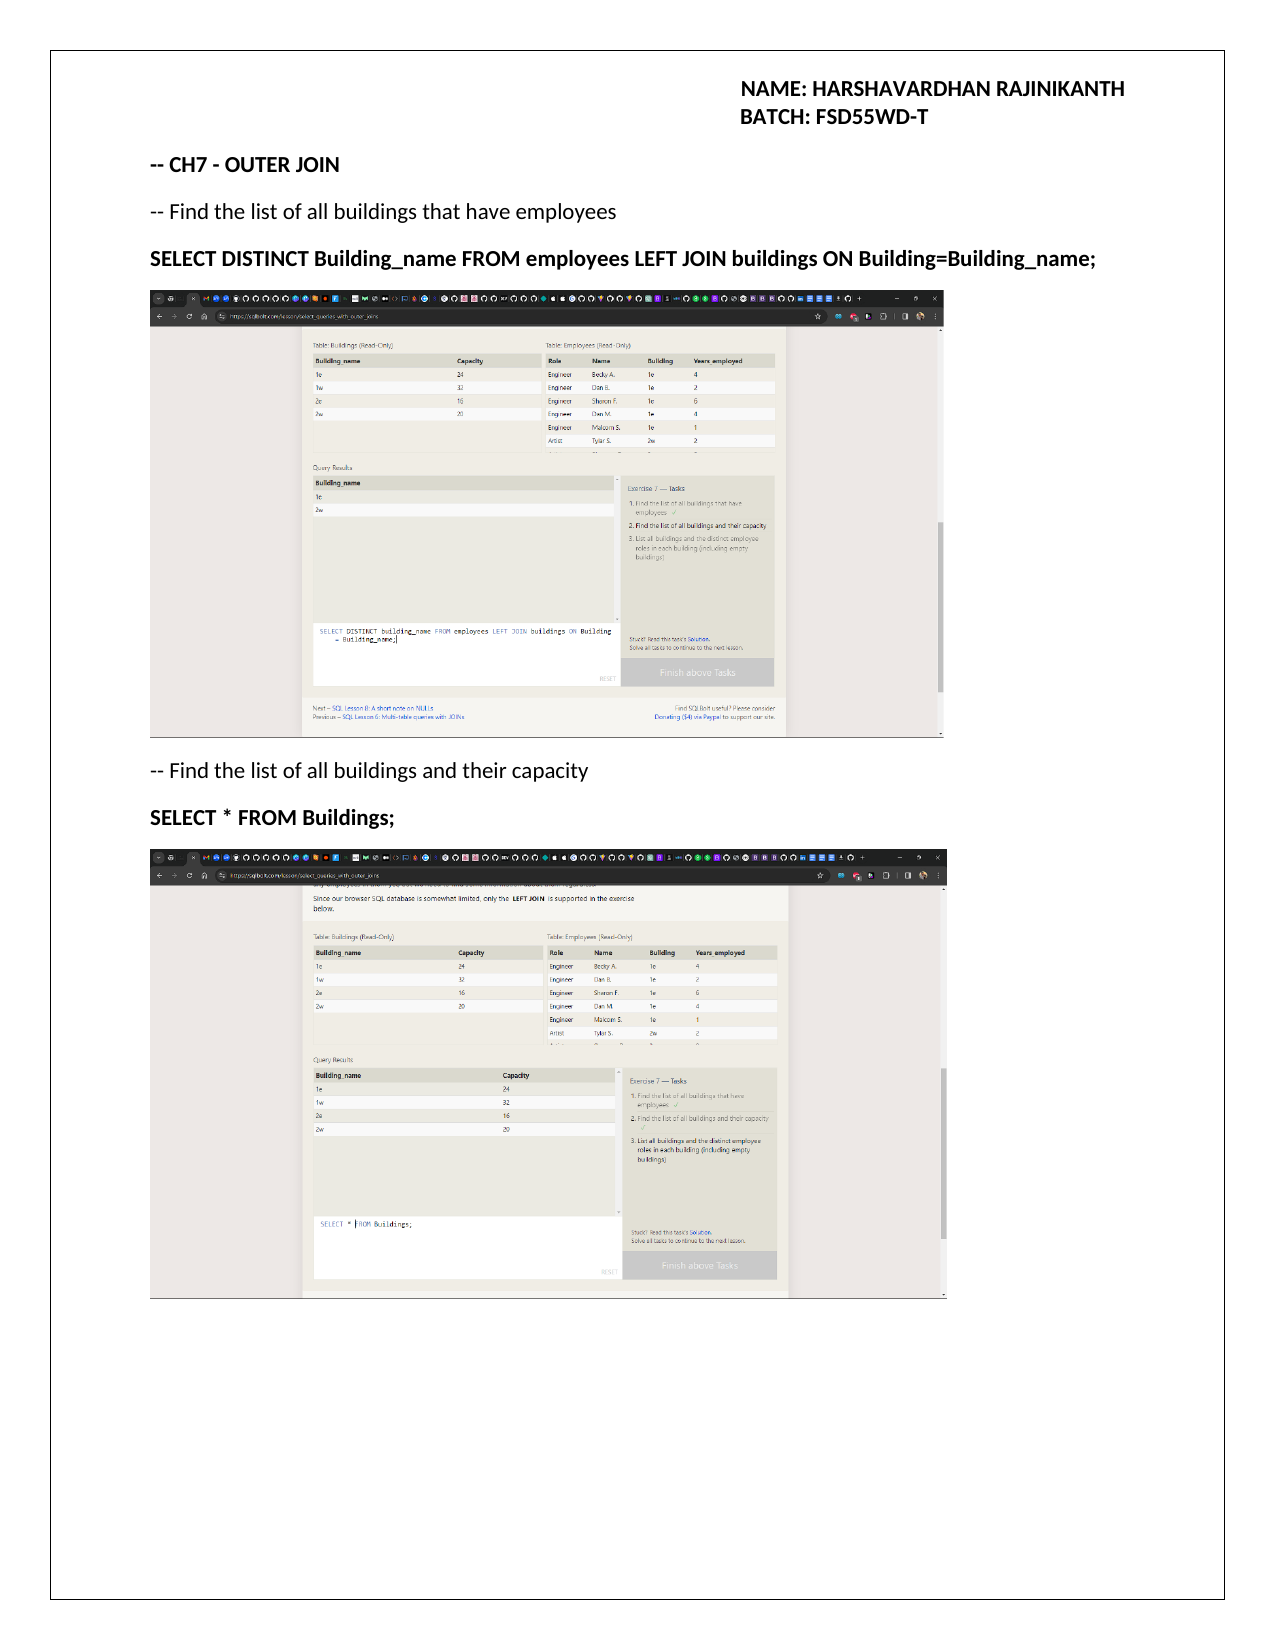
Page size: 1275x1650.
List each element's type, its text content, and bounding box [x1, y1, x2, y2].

picture [150, 290, 944, 738]
text -- Find the list of all buildings that have employees [150, 197, 1125, 225]
text SELECT * FROM Buildings; [150, 803, 1125, 831]
text SELECT DISTINCT Building_name FROM employees LEFT JOIN buildings ON Building=Building_name; [150, 244, 1125, 272]
picture [150, 849, 947, 1299]
text -- Find the list of all buildings and their capacity [150, 756, 1125, 784]
text -- CH7 - OUTER JOIN [150, 150, 1125, 178]
